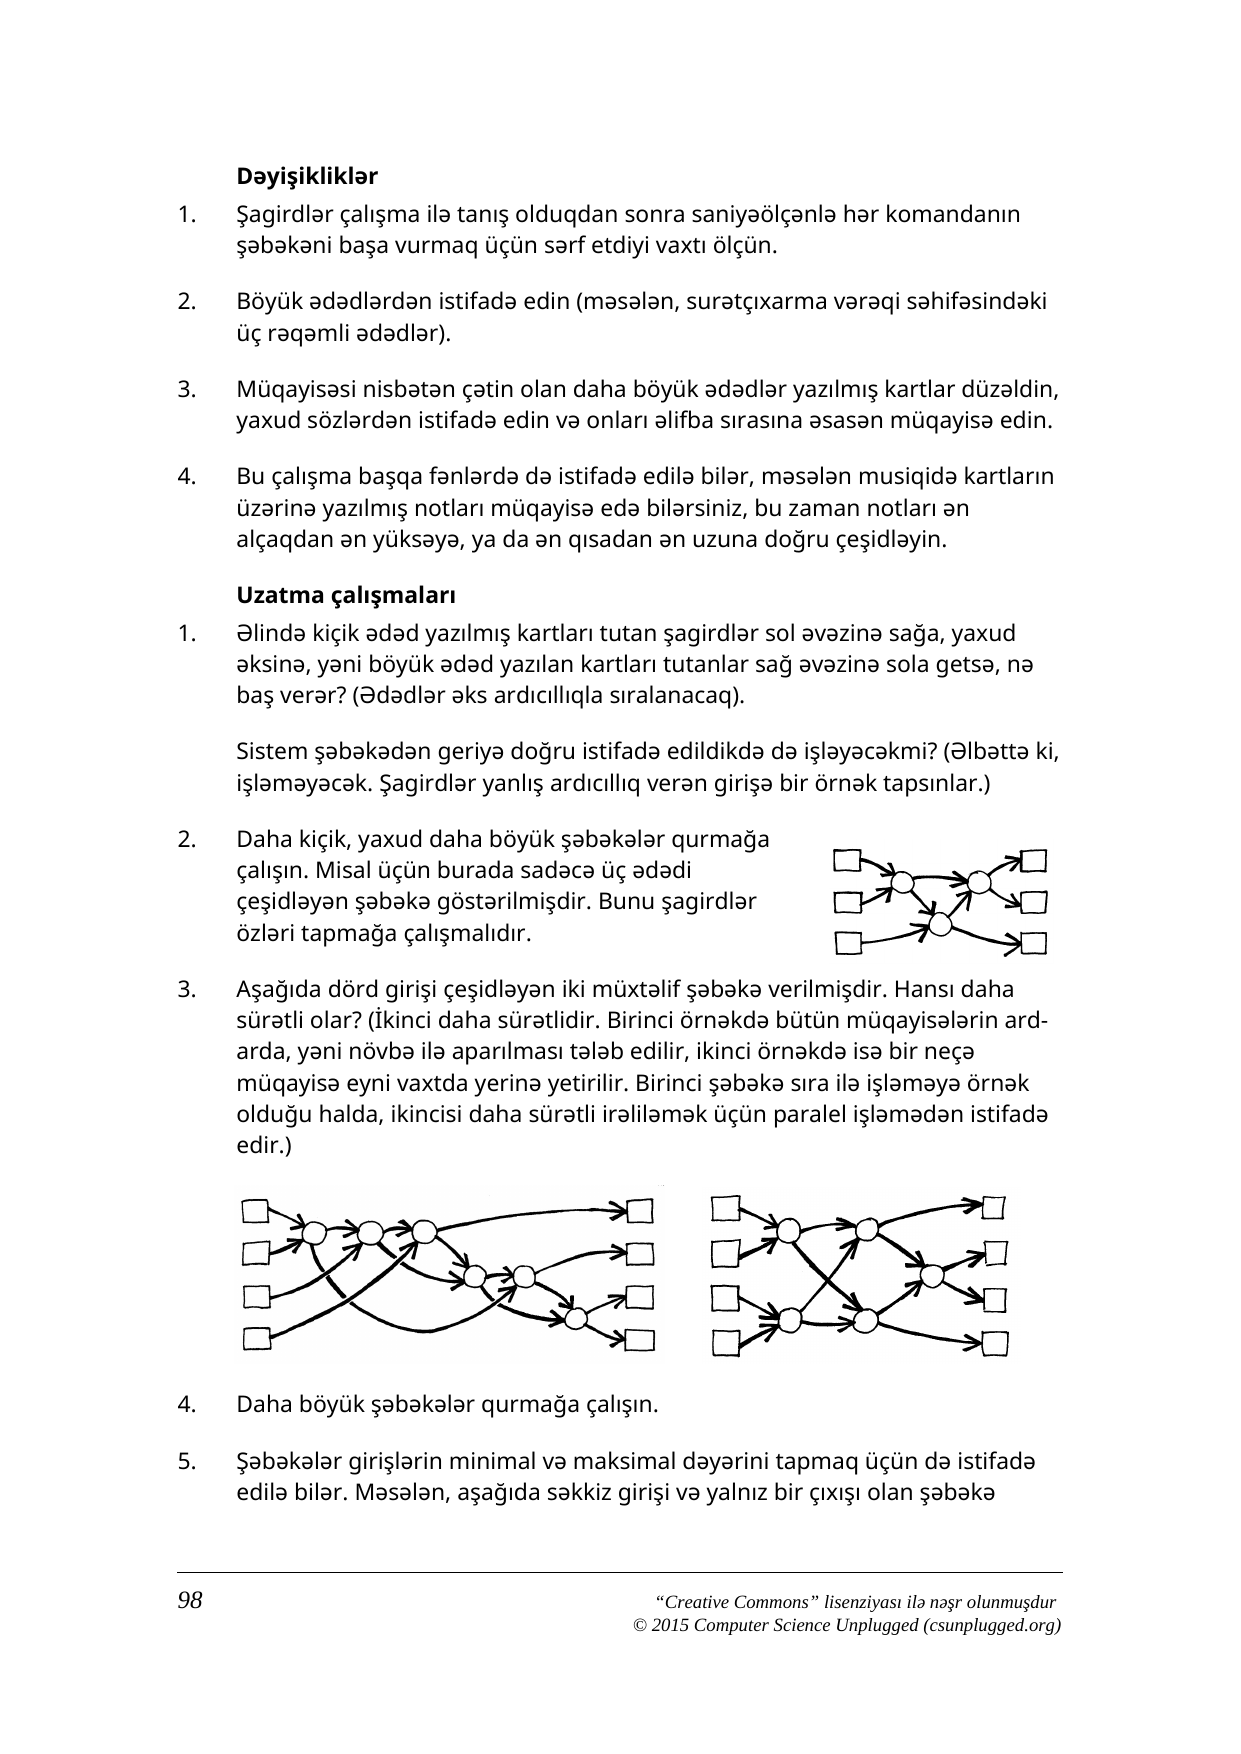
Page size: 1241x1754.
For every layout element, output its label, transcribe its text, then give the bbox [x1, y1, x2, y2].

list Bu çalışma başqa fənlərdə də istifadə edilə bilər, məsələn musiqidə kartların üzərinə yazılmış notları müqayisə edə bilərsiniz, bu zaman notları ən alçaqdan ən yüksəyə, ya da ən qısadan ən uzuna doğru çeşidləyin. [177, 460, 1063, 554]
list Böyük ədədlərdən istifadə edin (məsələn, surətçıxarma vərəqi səhifəsindəki üç rəqəmli ədədlər). [177, 285, 1063, 348]
subtitle Uzatma çalışmaları [236, 579, 1063, 610]
list Aşağıda dörd girişi çeşidləyən iki müxtəlif şəbəkə verilmişdir. Hansı daha sürətli olar? (İkinci daha sürətlidir. Birinci örnəkdə bütün müqayisələrin ard-arda, yəni növbə ilə aparılması tələb edilir, ikinci örnəkdə isə bir neçə müqayisə eyni vaxtda yerinə yetirilir. Birinci şəbəkə sıra ilə işləməyə örnək olduğu halda, ikincisi daha sürətli irəliləmək üçün paralel işləmədən istifadə edir.) [177, 973, 1063, 1160]
subtitle Dəyişikliklər [236, 160, 1063, 191]
picture [828, 839, 1054, 964]
list Daha böyük şəbəkələr qurmağa çalışın. [177, 1388, 1063, 1419]
list Müqayisəsi nisbətən çətin olan daha böyük ədədlər yazılmış kartlar düzəldin, yaxud sözlərdən istifadə edin və onları əlifba sırasına əsasən müqayisə edin. [177, 373, 1063, 435]
list Şagirdlər çalışma ilə tanış olduqdan sonra saniyəölçənlə hər komandanın şəbəkəni başa vurmaq üçün sərf etdiyi vaxtı ölçün. [177, 198, 1063, 260]
list Daha kiçik, yaxud daha böyük şəbəkələr qurmağa çalışın. Misal üçün burada sadəcə üç ədədi çeşidləyən şəbəkə göstərilmişdir. Bunu şagirdlər özləri tapmağa çalışmalıdır. [177, 823, 1063, 948]
list Əlində kiçik ədəd yazılmış kartları tutan şagirdlər sol əvəzinə sağa, yaxud əksinə, yəni böyük ədəd yazılan kartları tutanlar sağ əvəzinə sola getsə, nə baş verər? (Ədədlər əks ardıcıllıqla sıralanacaq). [177, 616, 1063, 710]
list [177, 1444, 1063, 1507]
picture [233, 1185, 665, 1364]
text Sistem şəbəkədən geriyə doğru istifadə edildikdə də işləyəcəkmi? (Əlbəttə ki, işləməyəcək. Şagirdlər yanlış ardıcıllıq verən girişə bir örnək tapsınlar.) [236, 735, 1063, 798]
picture [702, 1187, 1021, 1364]
